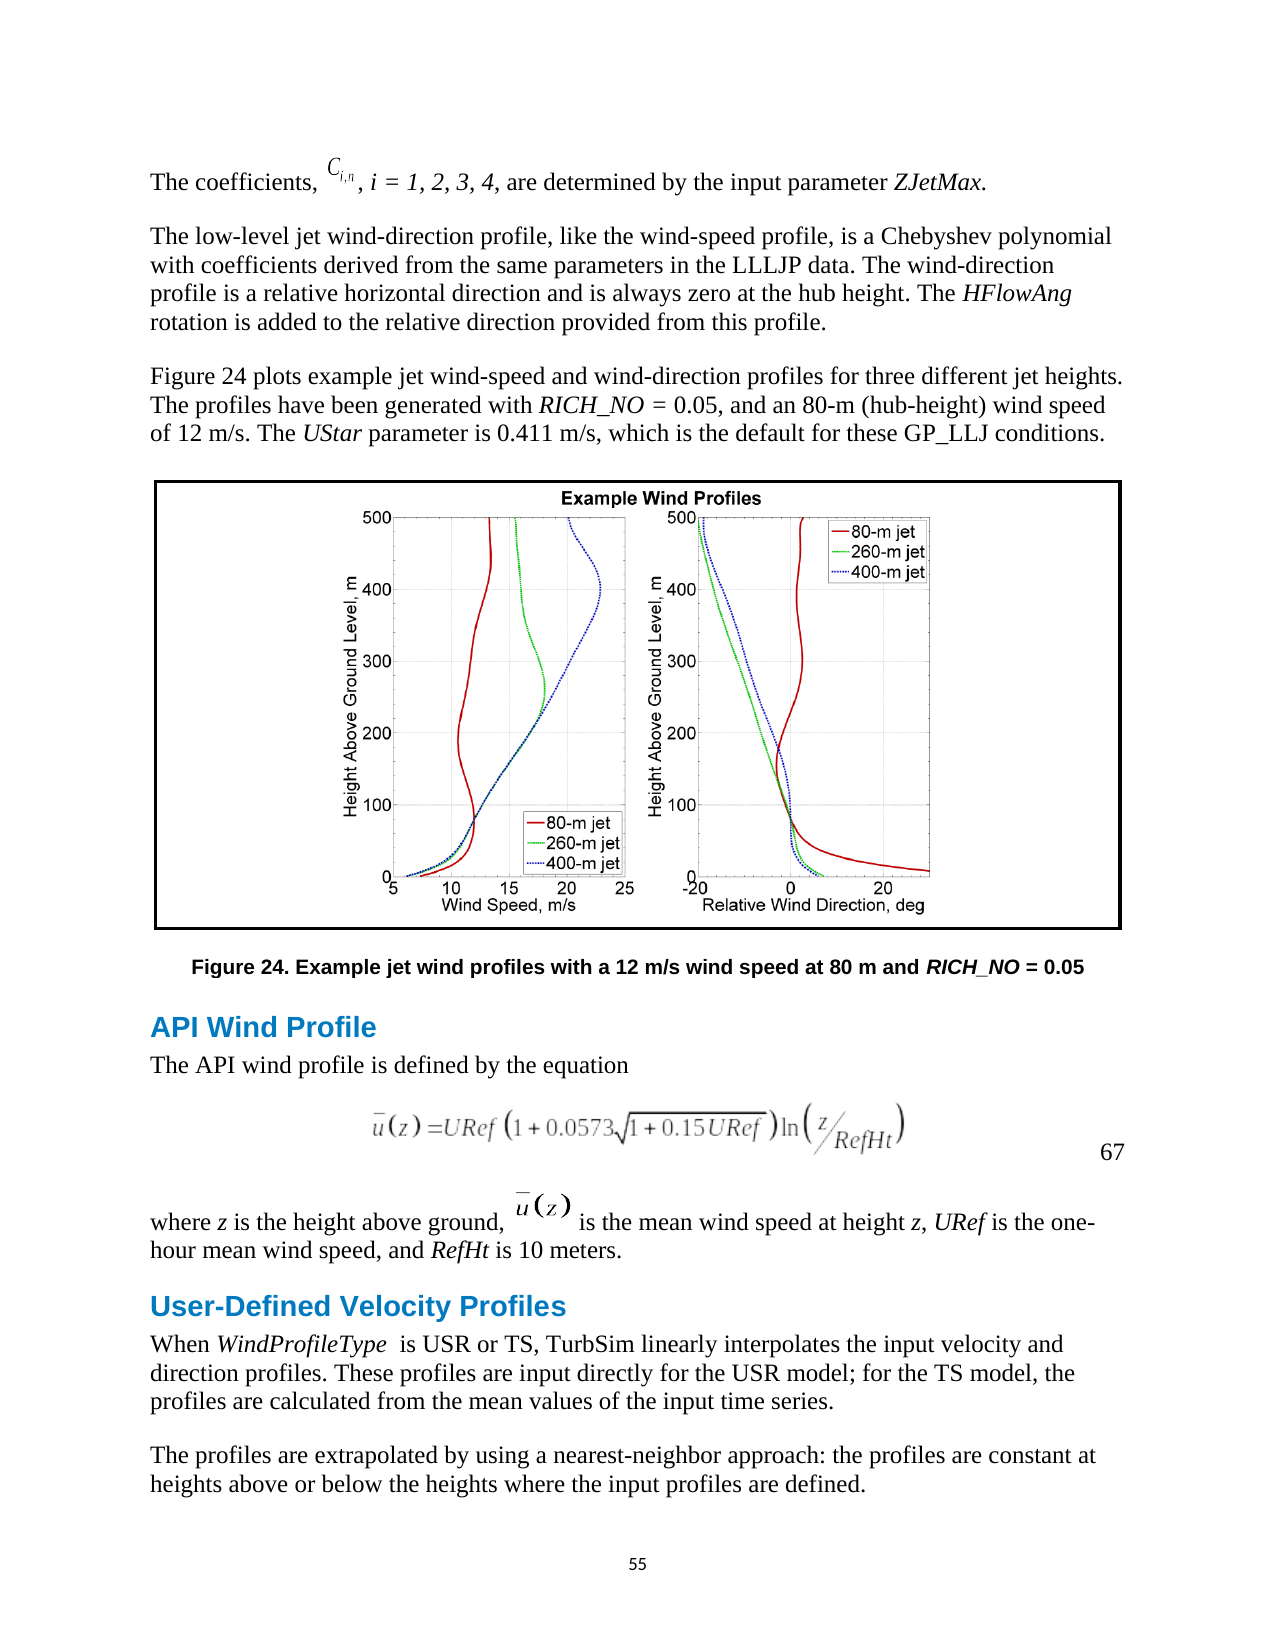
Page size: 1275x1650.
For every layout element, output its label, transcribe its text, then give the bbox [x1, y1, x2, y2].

text where z is the height above ground, is the mean wind speed at height z, URef is the one-hour mean wind speed, and RefHt is 10 meters. [150, 1187, 1125, 1264]
text Figure 24 plots example jet wind-speed and wind-direction profiles for three different jet heights. The profiles have been generated with RICH_NO = 0.05, and an 80-m (hub-height) wind speed of 12 m/s. The UStar parameter is 0.411 m/s, which is the default for these GP_LLJ conditions. [150, 361, 1125, 447]
text The API wind profile is defined by the equation [150, 1050, 1125, 1079]
text User-Defined Velocity Profiles [150, 1289, 1125, 1323]
picture [337, 485, 938, 925]
text The profiles are extrapolated by using a nearest-neighbor approach: the profiles are constant at heights above or below the heights where the input profiles are defined. [150, 1440, 1125, 1498]
text The coefficients, , i = 1, 2, 3, 4, are determined by the input parameter ZJetMax. [150, 150, 1125, 196]
text API Wind Profile [150, 1010, 1125, 1044]
text (67) [150, 1100, 1125, 1166]
text When WindProfileType is USR or TS, TurbSim linearly interpolates the input velocity and direction profiles. These profiles are input directly for the USR model; for the TS model, the profiles are calculated from the mean values of the input time series. [150, 1329, 1125, 1415]
text The low-level jet wind-direction profile, like the wind-speed profile, is a Chebyshev polynomial with coefficients derived from the same parameters in the LLLJP data. The wind-direction profile is a relative horizontal direction and is always zero at the hub height. The HFlowAng rotation is added to the relative direction provided from this profile. [150, 221, 1125, 336]
